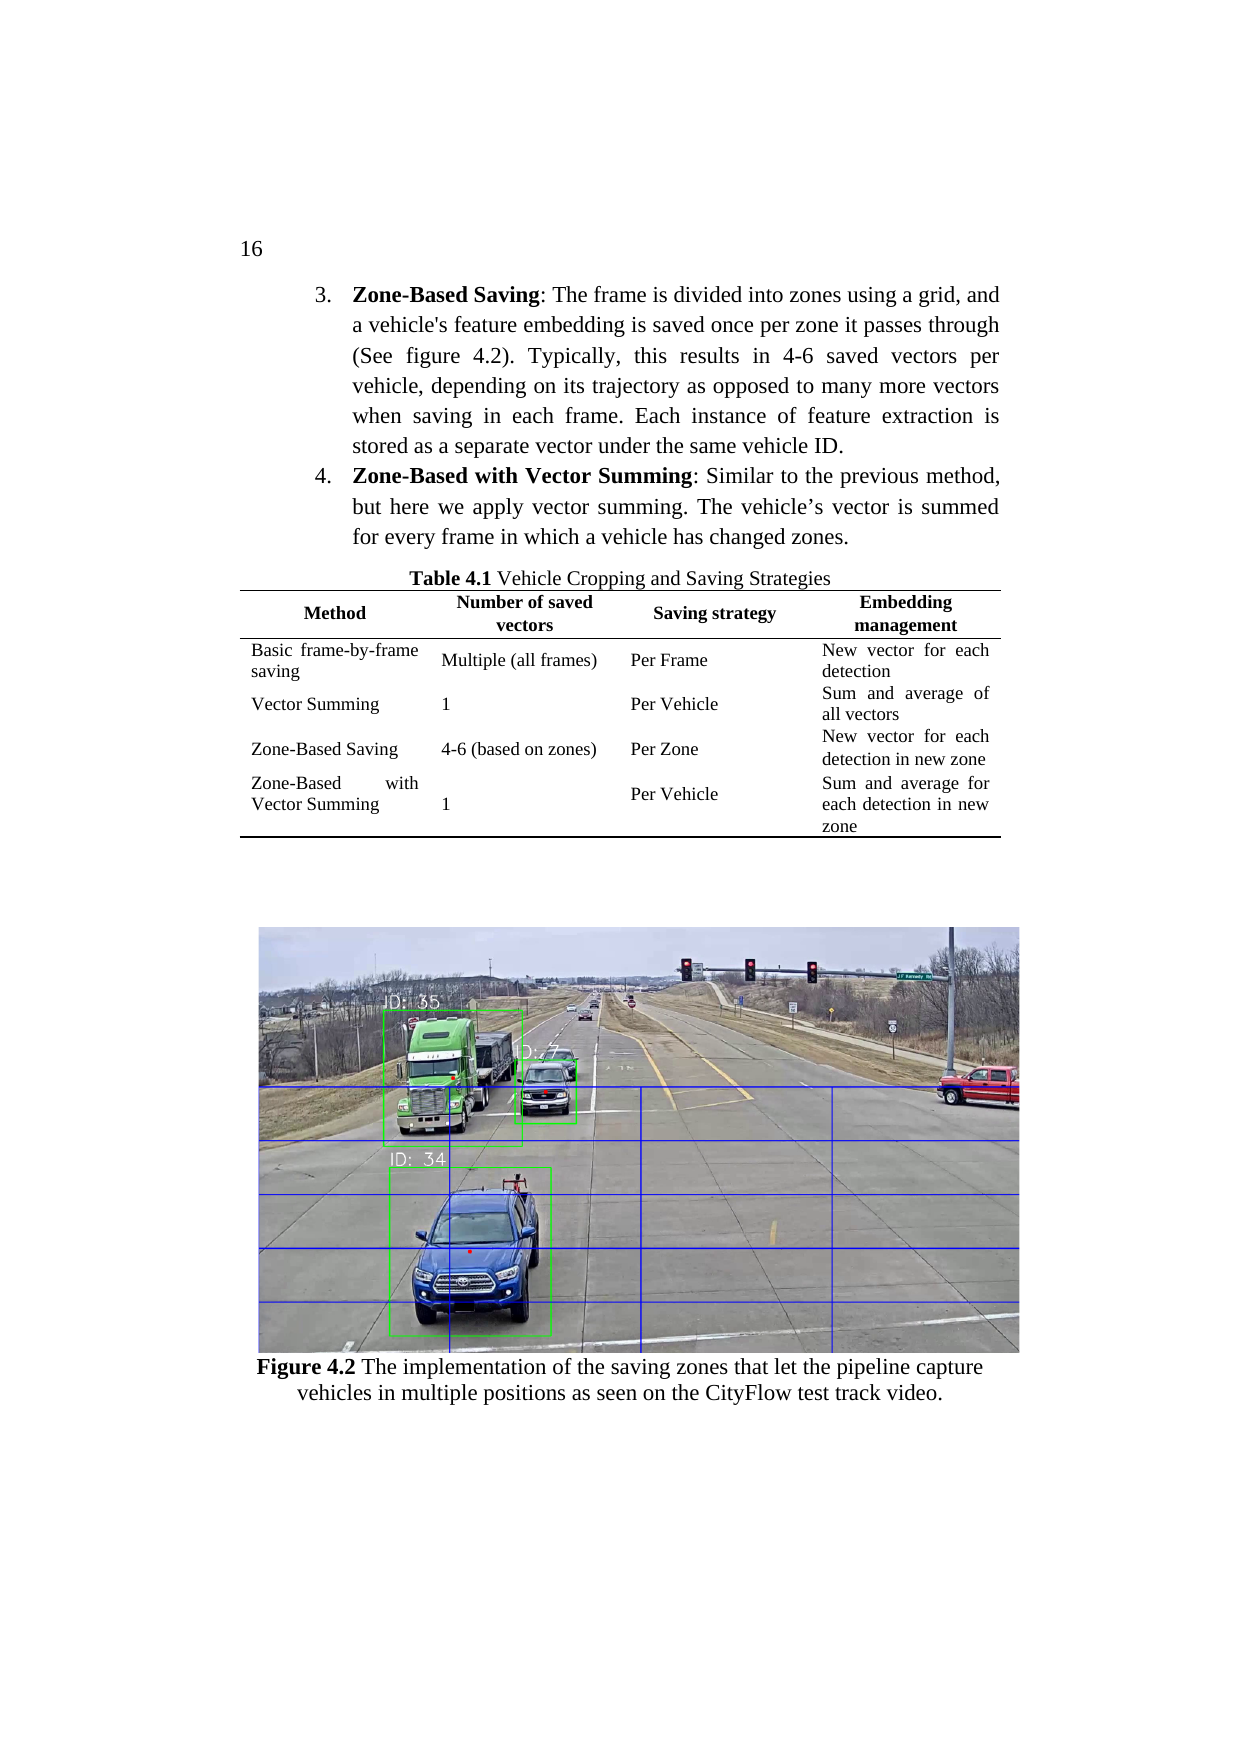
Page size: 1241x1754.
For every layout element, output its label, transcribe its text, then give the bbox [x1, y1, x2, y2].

table_cell Sum and average for each detection in new zone [811, 772, 1001, 836]
table_cell Zone-Based Saving [240, 725, 430, 772]
table_cell Basic frame-by-frame saving [240, 639, 430, 682]
table_cell 1 [430, 682, 619, 725]
table_cell Per Vehicle [619, 772, 811, 836]
table_header Embedding management [811, 591, 1001, 638]
table_cell Vector Summing [240, 682, 430, 725]
table_cell Per Frame [619, 639, 811, 682]
list Zone-Based with Vector Summing: Similar to the previous method, but here we apply vector summing. The vehicle’s vector is summed for every frame in which a vehicle has changed zones. [314, 462, 1001, 549]
list Zone-Based Saving: The frame is divided into zones using a grid, and a vehicle's feature embedding is saved once per zone it passes through (See figure 4.2). Typically, this results in 4-6 saved vectors per vehicle, depending on its trajectory as opposed to many more vectors when saving in each frame. Each instance of feature extraction is stored as a separate vector under the same vehicle ID. [314, 281, 1001, 459]
table_cell 4-6 (based on zones) [430, 725, 619, 772]
table_cell Per Zone [619, 725, 811, 772]
table_cell 1 [430, 772, 619, 836]
table_cell Per Vehicle [619, 682, 811, 725]
table_header Number of saved vectors [430, 591, 619, 638]
table_header Saving strategy [619, 591, 811, 638]
table_cell New vector for each detection [811, 639, 1001, 682]
table_cell Multiple (all frames) [430, 639, 619, 682]
table_cell New vector for each detection in new zone [811, 725, 1001, 772]
text Table 4.1 Vehicle Cropping and Saving Strategies [239, 566, 1001, 590]
table_cell Sum and average of all vectors [811, 682, 1001, 725]
text Figure 4.2 The implementation of the saving zones that let the pipeline capture vehicles in multiple positions as seen on the CityFlow test track video. [239, 928, 1001, 1405]
table_cell Zone-Based with Vector Summing [240, 772, 430, 836]
table_header Method [240, 591, 430, 638]
